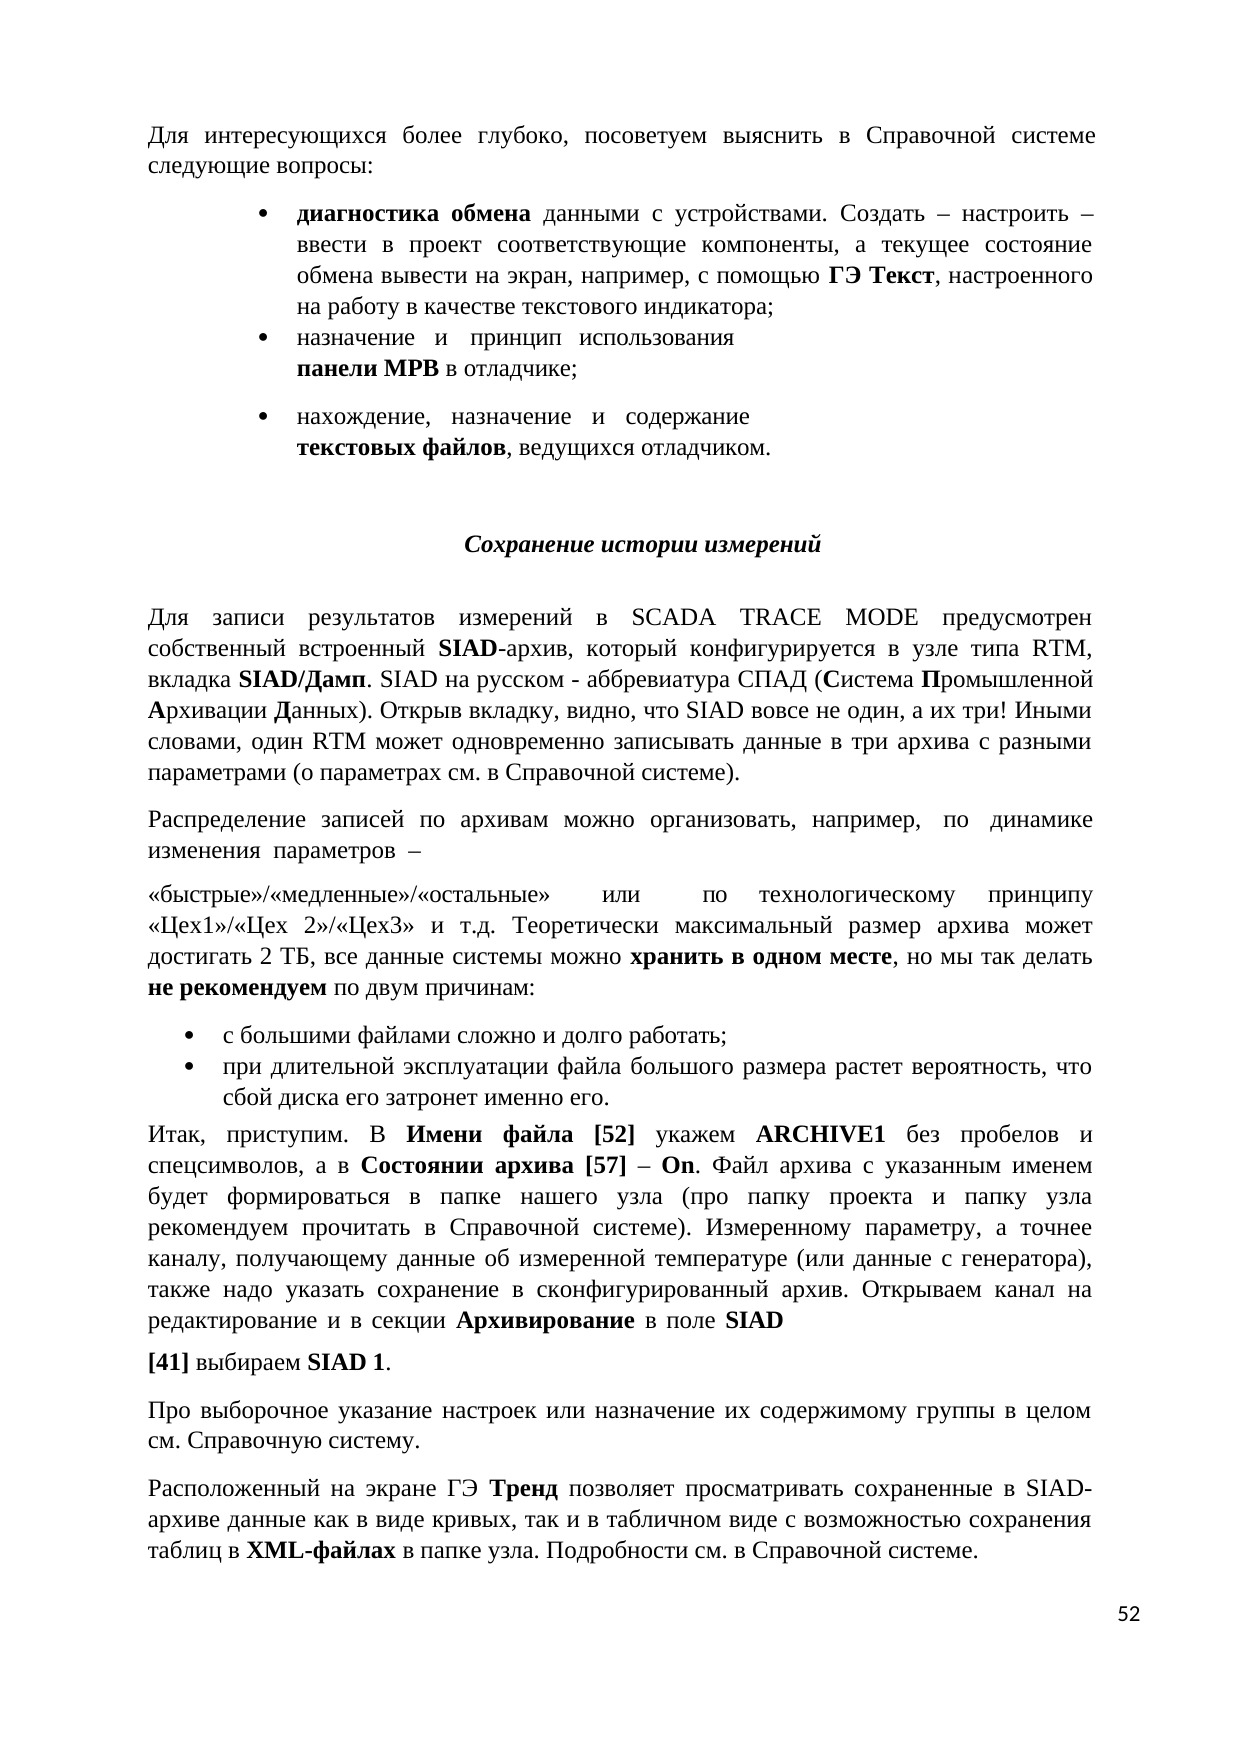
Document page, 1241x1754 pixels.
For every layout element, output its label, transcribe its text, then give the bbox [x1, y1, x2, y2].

list при длительной эксплуатации файла большого размера растет вероятность, что сбой диска его затронет именно его. [185, 1051, 1093, 1111]
text Для интересующихся более глубоко, посоветуем выяснить в Справочной системе следующие вопросы: [148, 120, 1097, 179]
subtitle Сохранение истории измерений [148, 529, 1140, 557]
text Итак, приступим. В Имени файла [52] укажем ARCHIVE1 без пробелов и спецсимволов, а в Состоянии архива [57] – On. Файл архива с указанным именем будет формироваться в папке нашего узла (про папку проекта и папку узла рекомендуем прочитать в Справочной системе). Измеренному параметру, а точнее каналу, получающему данные об измеренной температуре (или данные с генератора), также надо указать сохранение в сконфигурированный архив. Открываем канал на редактирование и в секции Архивирование в поле SIAD [148, 1119, 1093, 1334]
text «быстрые»/«медленные»/«остальные» или по технологическому принципу «Цех1»/«Цех 2»/«Цех3» и т.д. Теоретически максимальный размер архива может достигать 2 ТБ, все данные системы можно хранить в одном месте, но мы так делать не рекомендуем по двум причинам: [148, 879, 1093, 1001]
list с большими файлами сложно и долго работать; [185, 1020, 1140, 1048]
text Расположенный на экране ГЭ Тренд позволяет просматривать сохраненные в SIAD-архиве данные как в виде кривых, так и в табличном виде с возможностью сохранения таблиц в XML-файлах в папке узла. Подробности см. в Справочной системе. [148, 1473, 1093, 1564]
text Для записи результатов измерений в SCADA TRACE MODE предусмотрен собственный встроенный SIAD-архив, который конфигурируется в узле типа RTM, вкладка SIAD/Дамп. SIAD на русском - аббревиатура СПАД (Система Промышленной Архивации Данных). Открыв вкладку, видно, что SIAD вовсе не один, а их три! Иными словами, один RTM может одновременно записывать данные в три архива с разными параметрами (о параметрах см. в Справочной системе). [148, 602, 1093, 786]
list нахождение, назначение и содержание [259, 401, 1140, 430]
list диагностика обмена данными с устройствами. Создать – настроить – ввести в проект соответствующие компоненты, а текущее состояние обмена вывести на экран, например, с помощью ГЭ Текст, настроенного на работу в качестве текстового индикатора; [259, 198, 1093, 320]
text Про выборочное указание настроек или назначение их содержимому группы в целом см. Справочную систему. [148, 1395, 1092, 1454]
text панели МРВ в отладчике; [297, 353, 1140, 382]
list назначение и принцип использования [259, 322, 1140, 351]
text [41] выбираем SIAD 1. [148, 1348, 1140, 1376]
text текстовых файлов, ведущихся отладчиком. [297, 432, 1140, 460]
text Распределение записей по архивам можно организовать, например, по динамике изменения параметров – [148, 804, 1093, 864]
